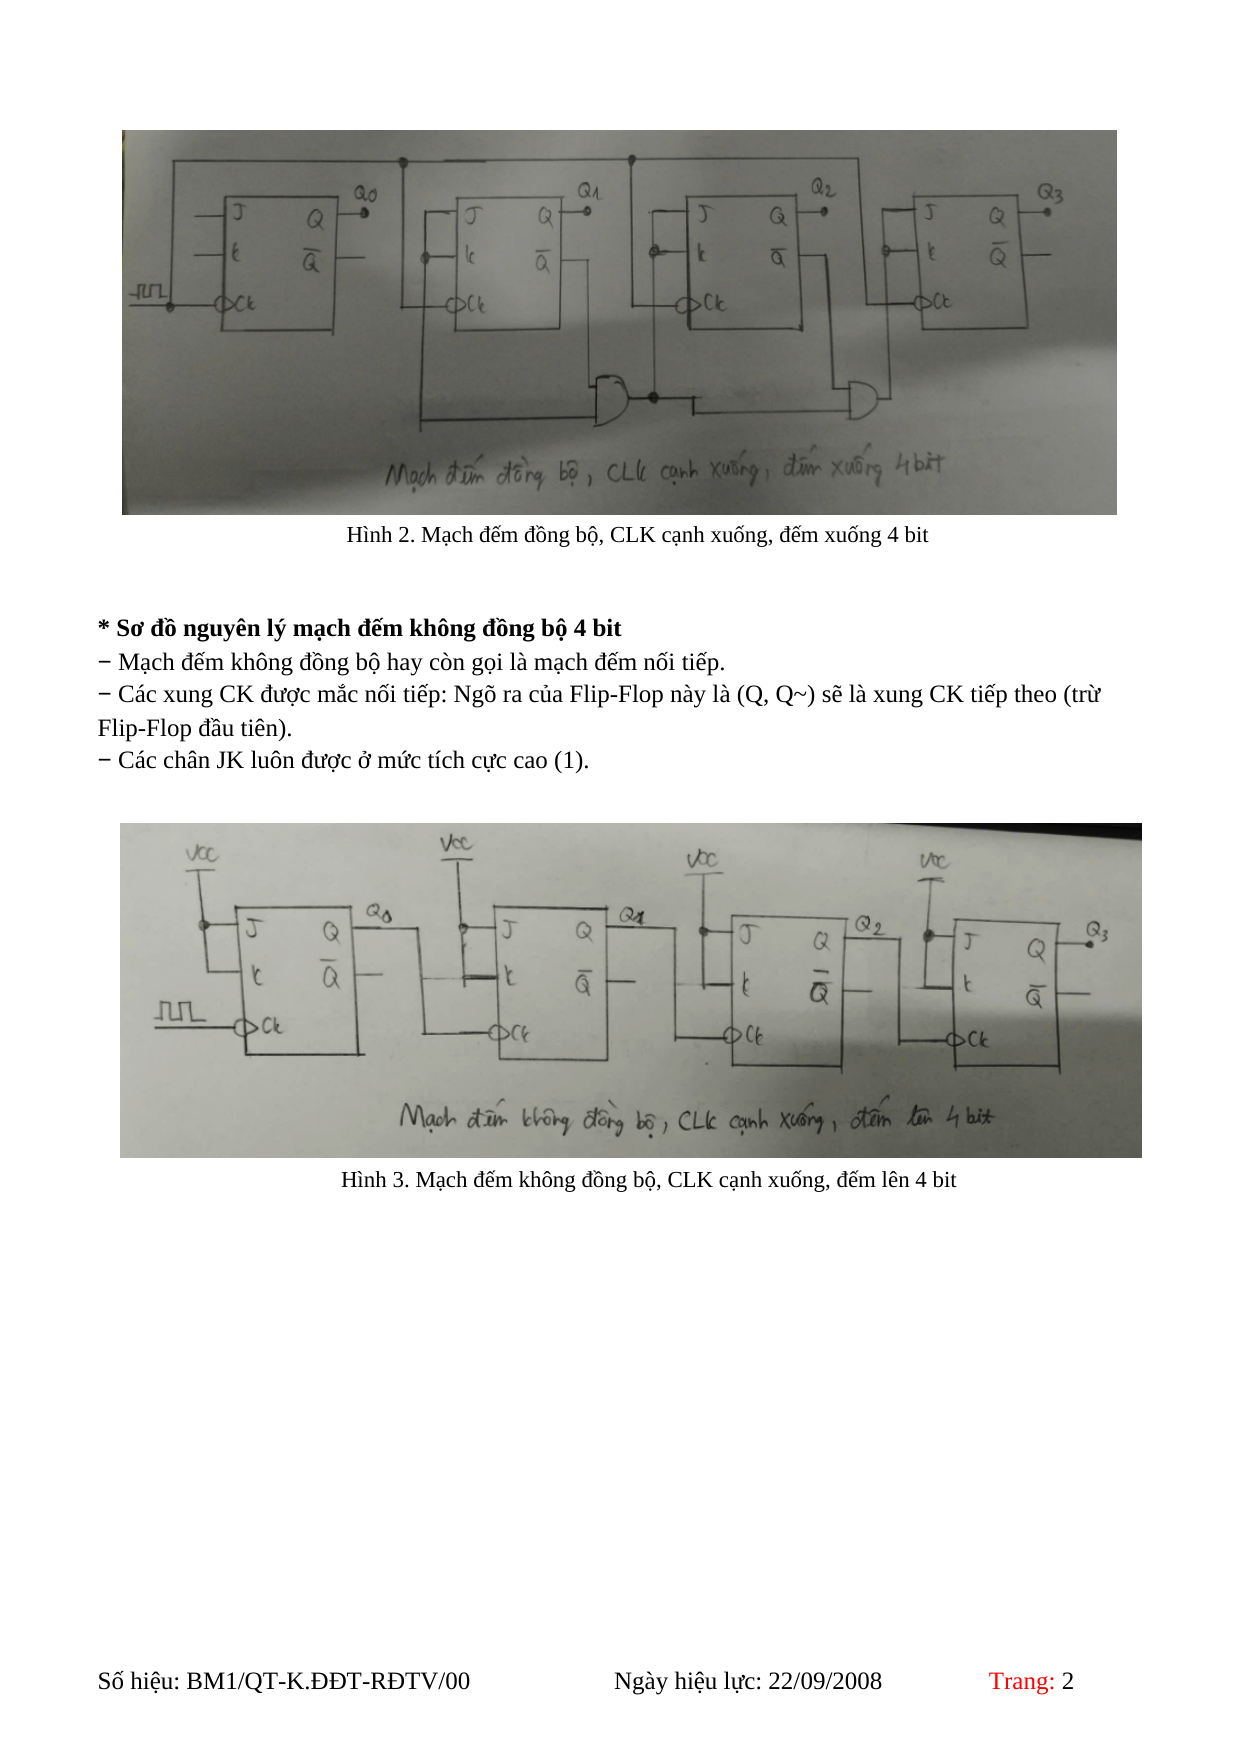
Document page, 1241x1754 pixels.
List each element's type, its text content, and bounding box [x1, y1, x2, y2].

picture [120, 823, 1142, 1158]
table_cell [98, 118, 1148, 547]
picture [122, 130, 1117, 515]
text − Mạch đếm không đồng bộ hay còn gọi là mạch đếm nối tiếp. [97, 647, 1149, 675]
text * Sơ đồ nguyên lý mạch đếm không đồng bộ 4 bit [97, 613, 1149, 642]
text − Các chân JK luôn được ở mức tích cực cao (1). [97, 746, 1149, 774]
table_header [98, 812, 1152, 1225]
text − Các xung CK được mắc nối tiếp: Ngõ ra của Flip-Flop này là (Q, Q~) sẽ là xung CK tiếp theo (trừ Flip-Flop đầu tiên). [97, 679, 1149, 741]
